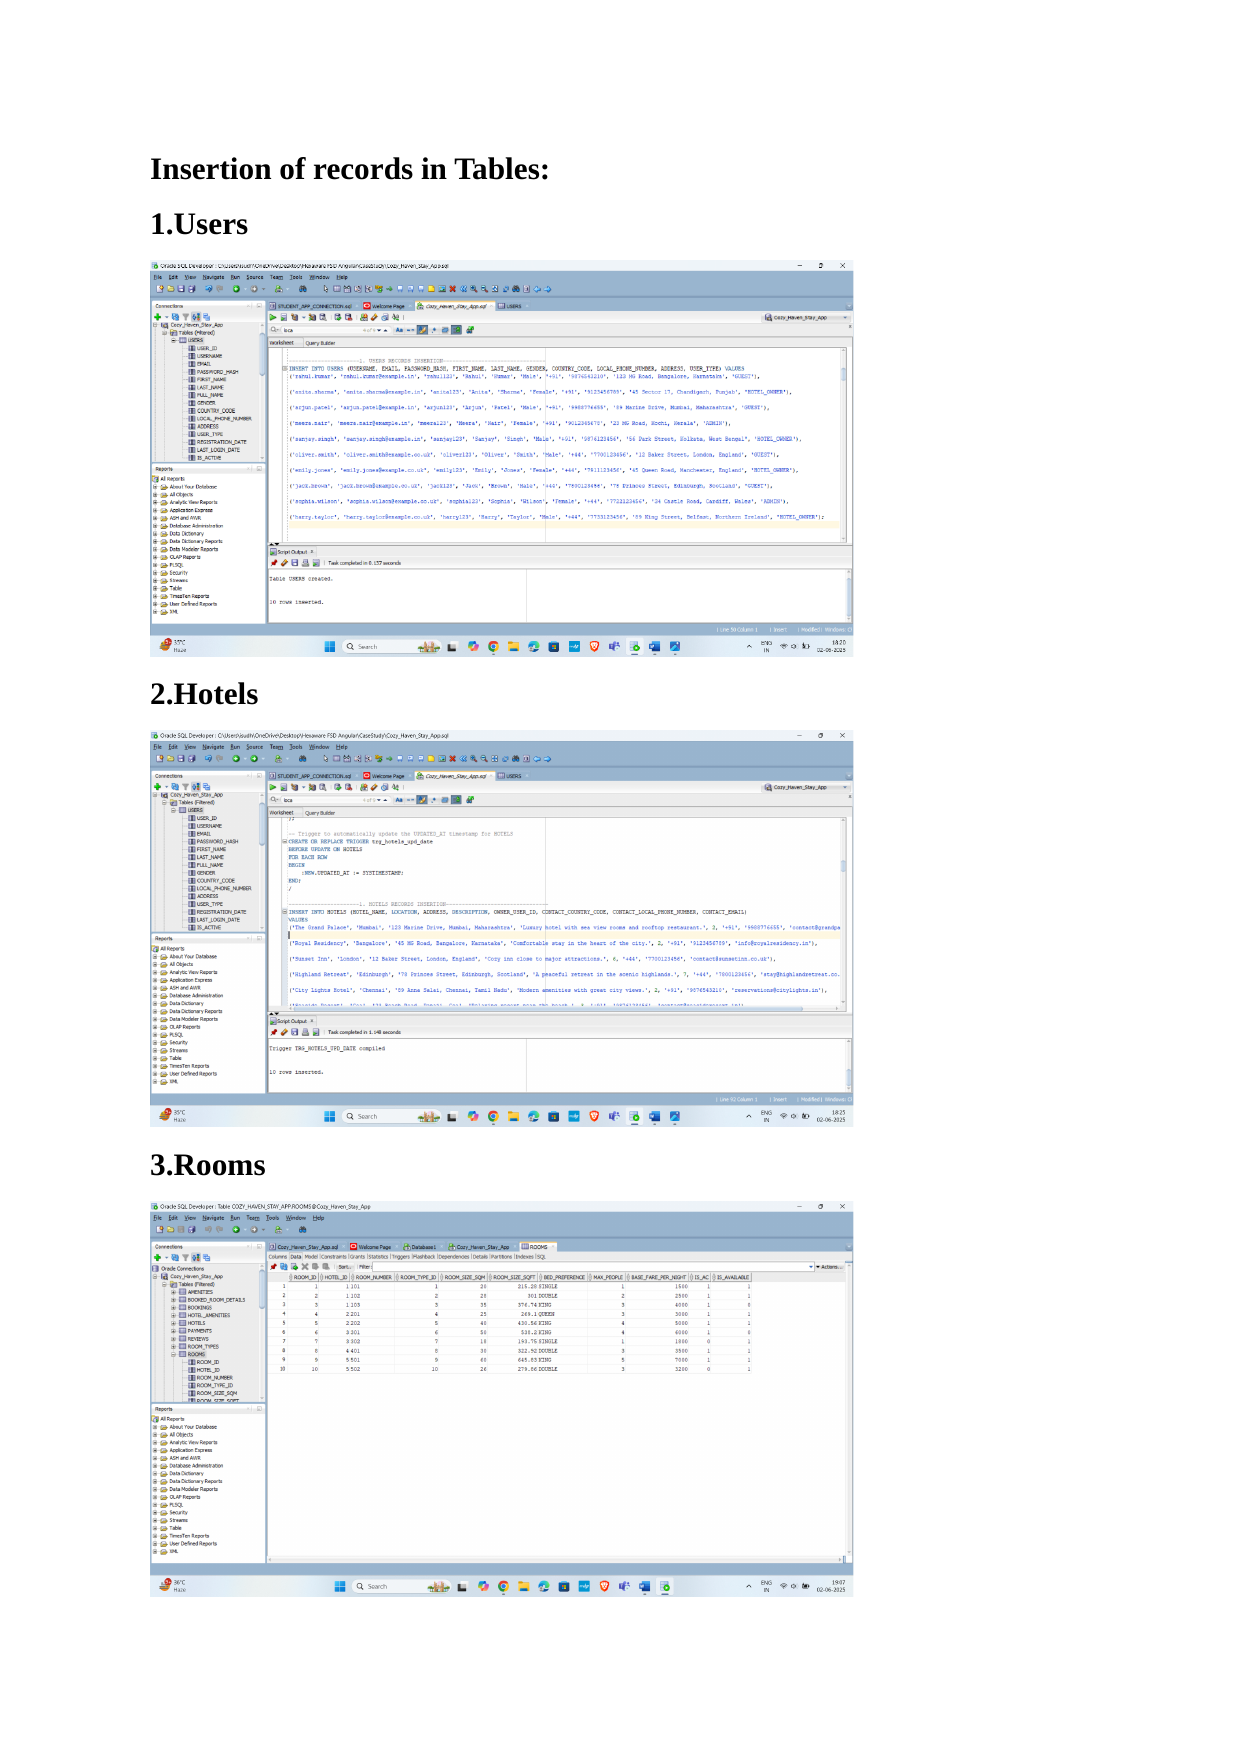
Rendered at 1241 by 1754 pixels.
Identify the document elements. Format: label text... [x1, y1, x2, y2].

text 1.Users [150, 205, 1090, 241]
text 2.Hotels [150, 675, 1090, 711]
text 3.Rooms [150, 1146, 1090, 1182]
picture [150, 730, 854, 1127]
picture [150, 1201, 854, 1597]
picture [150, 260, 854, 657]
text Insertion of records in Tables: [150, 150, 1090, 186]
